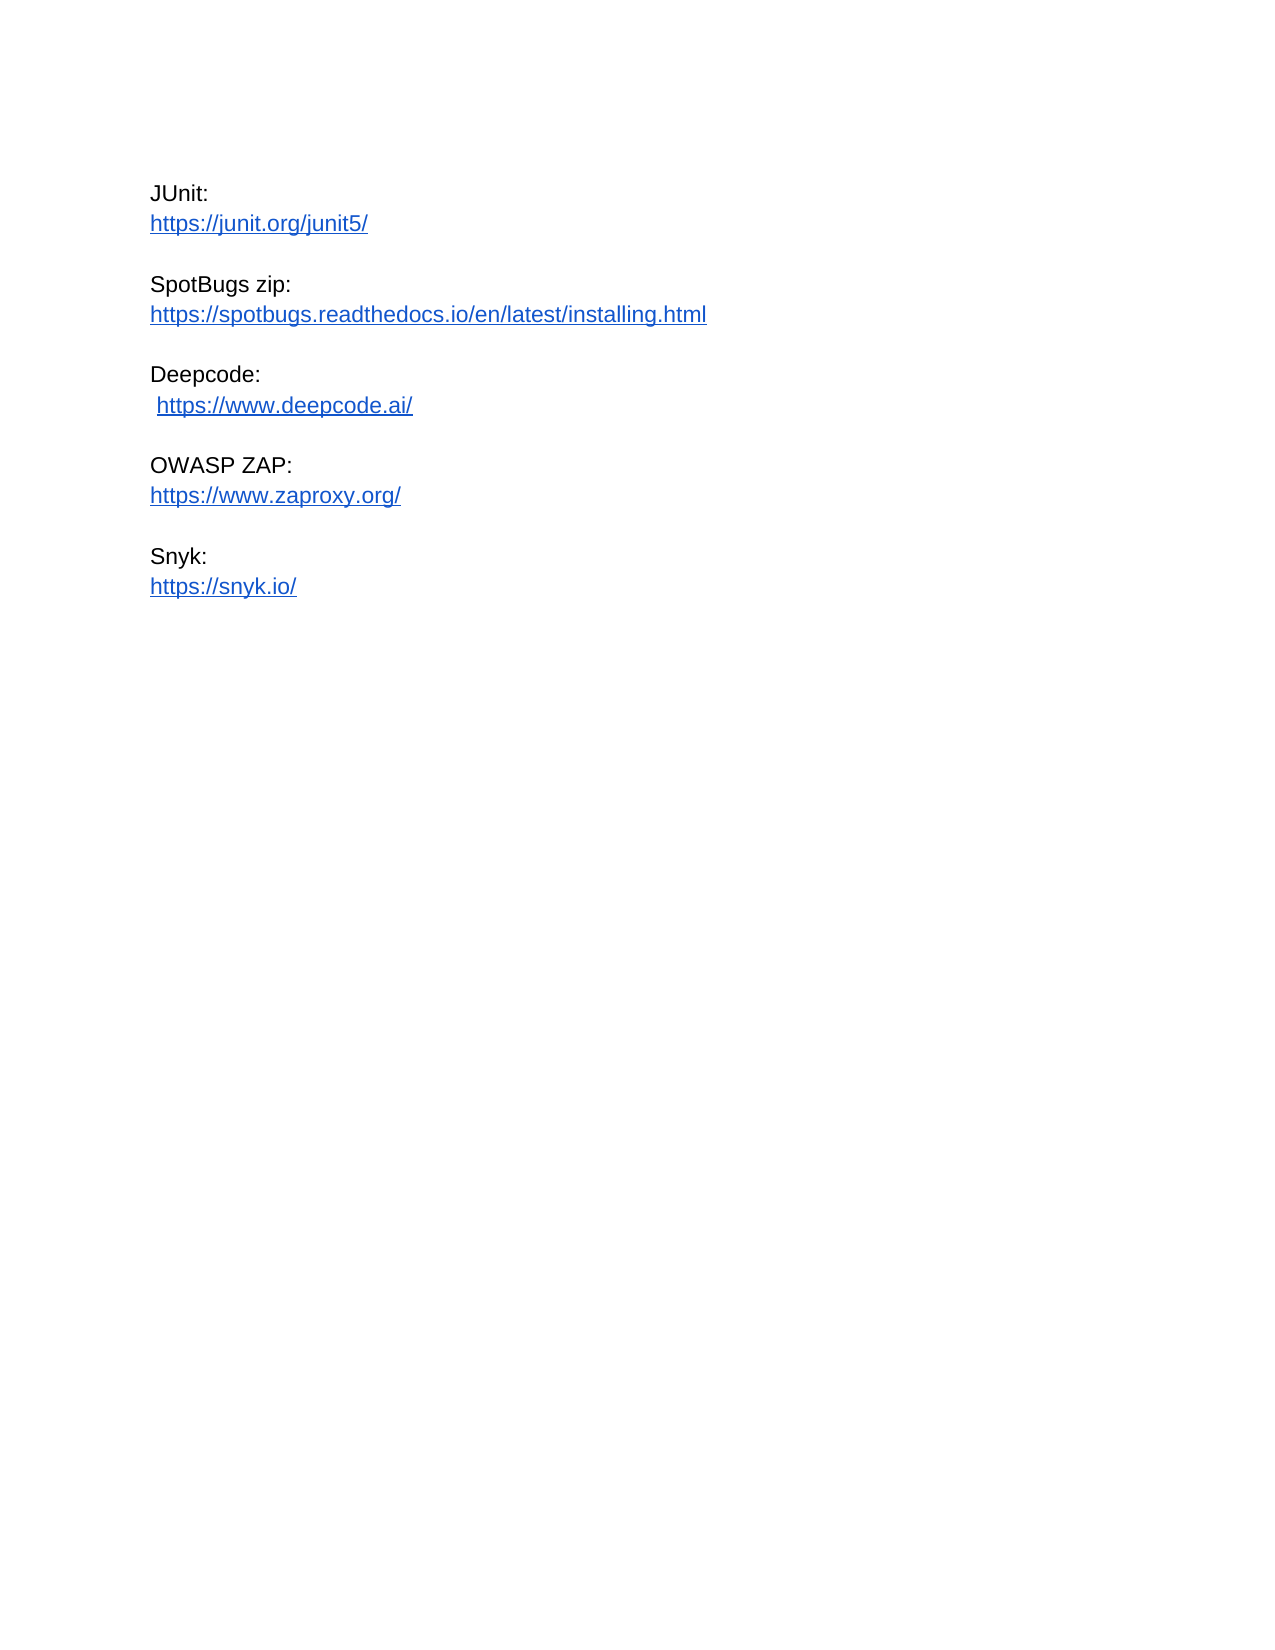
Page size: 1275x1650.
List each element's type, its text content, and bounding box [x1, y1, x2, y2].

text SpotBugs zip: [150, 271, 1125, 297]
text https://www.zaproxy.org/ [150, 482, 1125, 509]
text https://spotbugs.readthedocs.io/en/latest/installing.html [150, 301, 1125, 327]
text Snyk: [150, 543, 1125, 569]
text Deepcode: [150, 361, 1125, 388]
text OWASP ZAP: [150, 452, 1125, 478]
text https://www.deepcode.ai/ [150, 392, 1125, 418]
text JUnit: [150, 180, 1125, 207]
text https://snyk.io/ [150, 573, 1125, 599]
text https://junit.org/junit5/ [150, 210, 1125, 237]
